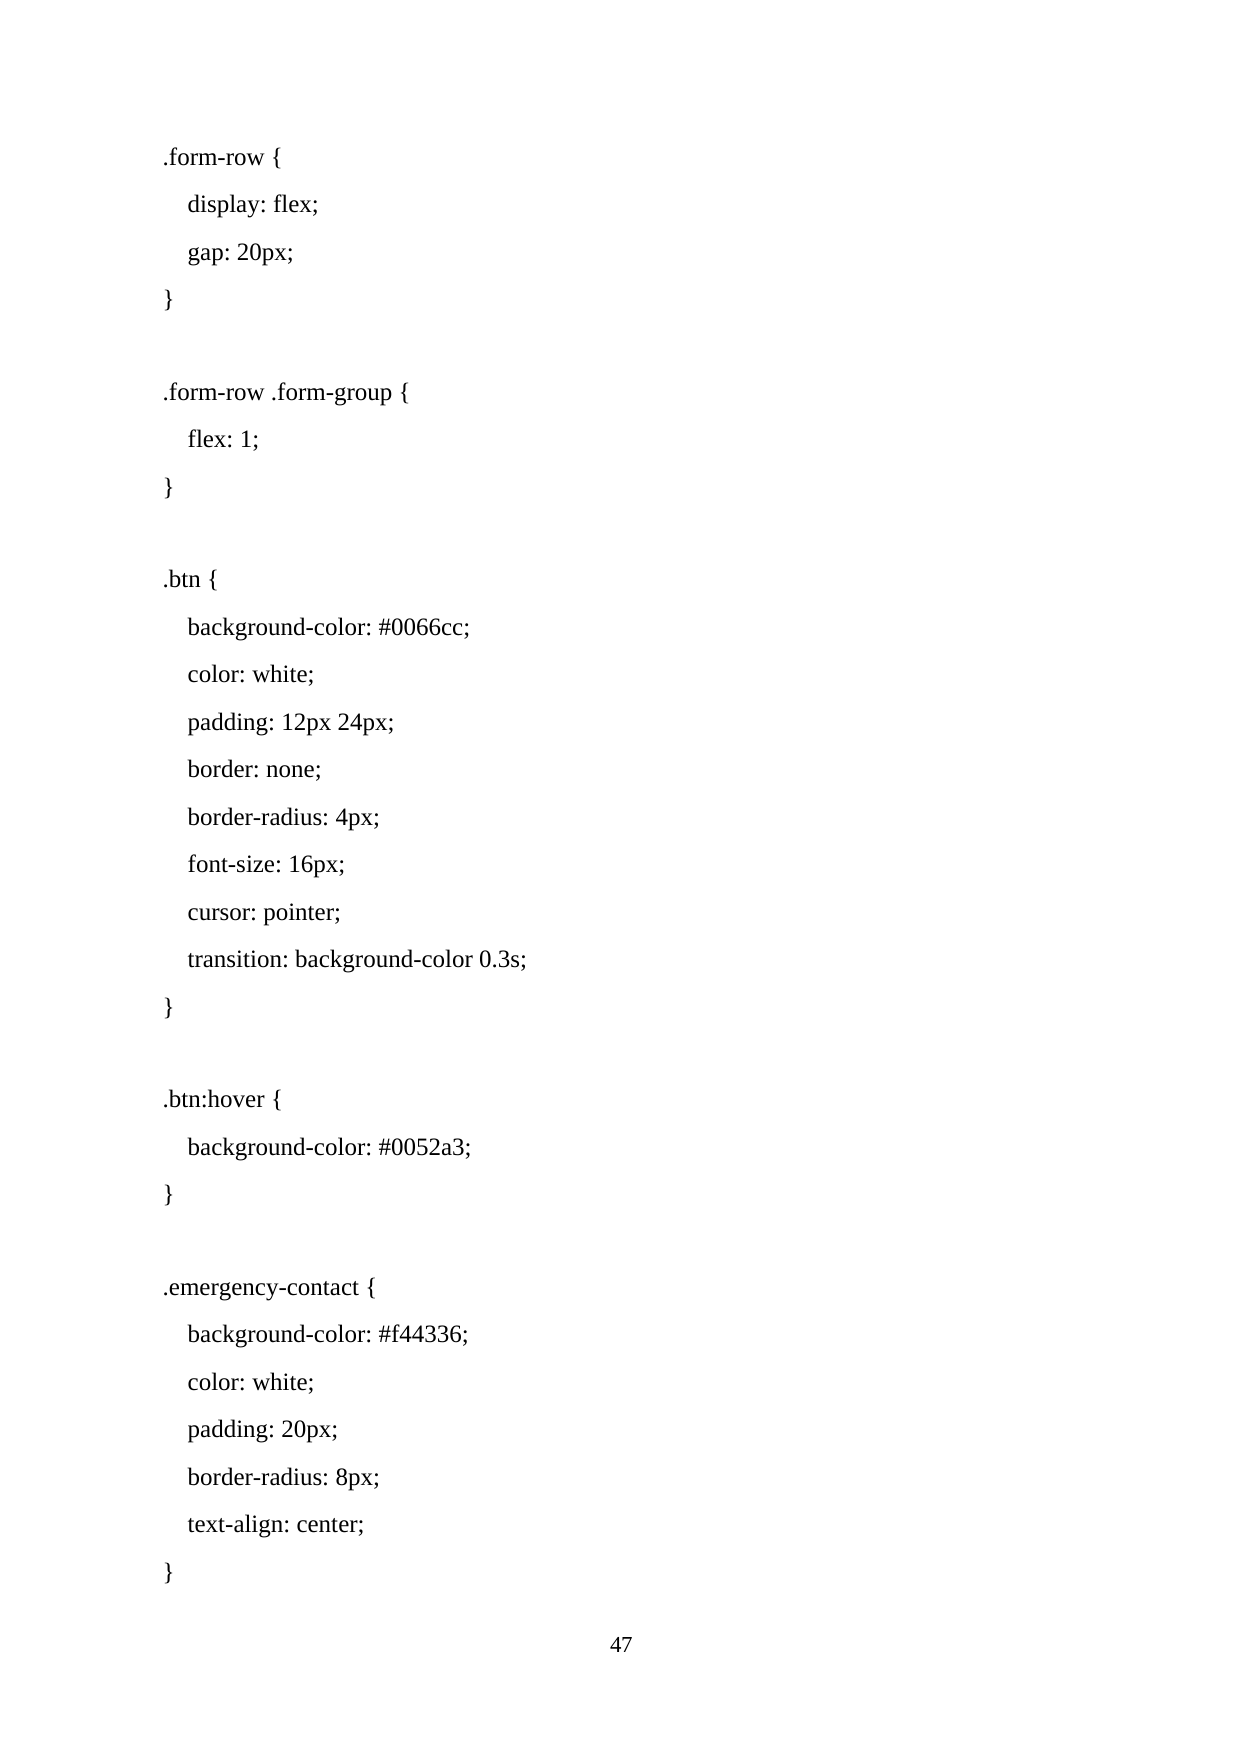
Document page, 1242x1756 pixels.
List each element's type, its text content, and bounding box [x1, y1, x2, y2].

text } [112, 992, 1129, 1021]
text cursor: pointer; [112, 897, 1129, 926]
text background-color: #0066cc; [112, 612, 1129, 641]
text } [112, 1557, 1129, 1586]
text } [112, 472, 1129, 501]
text .emergency-contact { [112, 1272, 1129, 1301]
text .form-row .form-group { [112, 377, 1129, 406]
text background-color: #0052a3; [112, 1132, 1129, 1161]
text color: white; [112, 1367, 1129, 1396]
text border: none; [112, 754, 1129, 783]
text .btn:hover { [112, 1084, 1129, 1113]
text } [112, 284, 1129, 313]
text font-size: 16px; [112, 849, 1129, 878]
text transition: background-color 0.3s; [112, 944, 1129, 973]
text .btn { [112, 564, 1129, 593]
text padding: 20px; [112, 1414, 1129, 1443]
text display: flex; [112, 189, 1129, 218]
text gap: 20px; [112, 237, 1129, 265]
text padding: 12px 24px; [112, 707, 1129, 736]
text background-color: #f44336; [112, 1319, 1129, 1348]
text color: white; [112, 659, 1129, 688]
text .form-row { [112, 142, 1129, 170]
text border-radius: 8px; [112, 1462, 1129, 1491]
text flex: 1; [112, 424, 1129, 453]
text } [112, 1179, 1129, 1208]
text text-align: center; [112, 1509, 1129, 1538]
text border-radius: 4px; [112, 802, 1129, 831]
